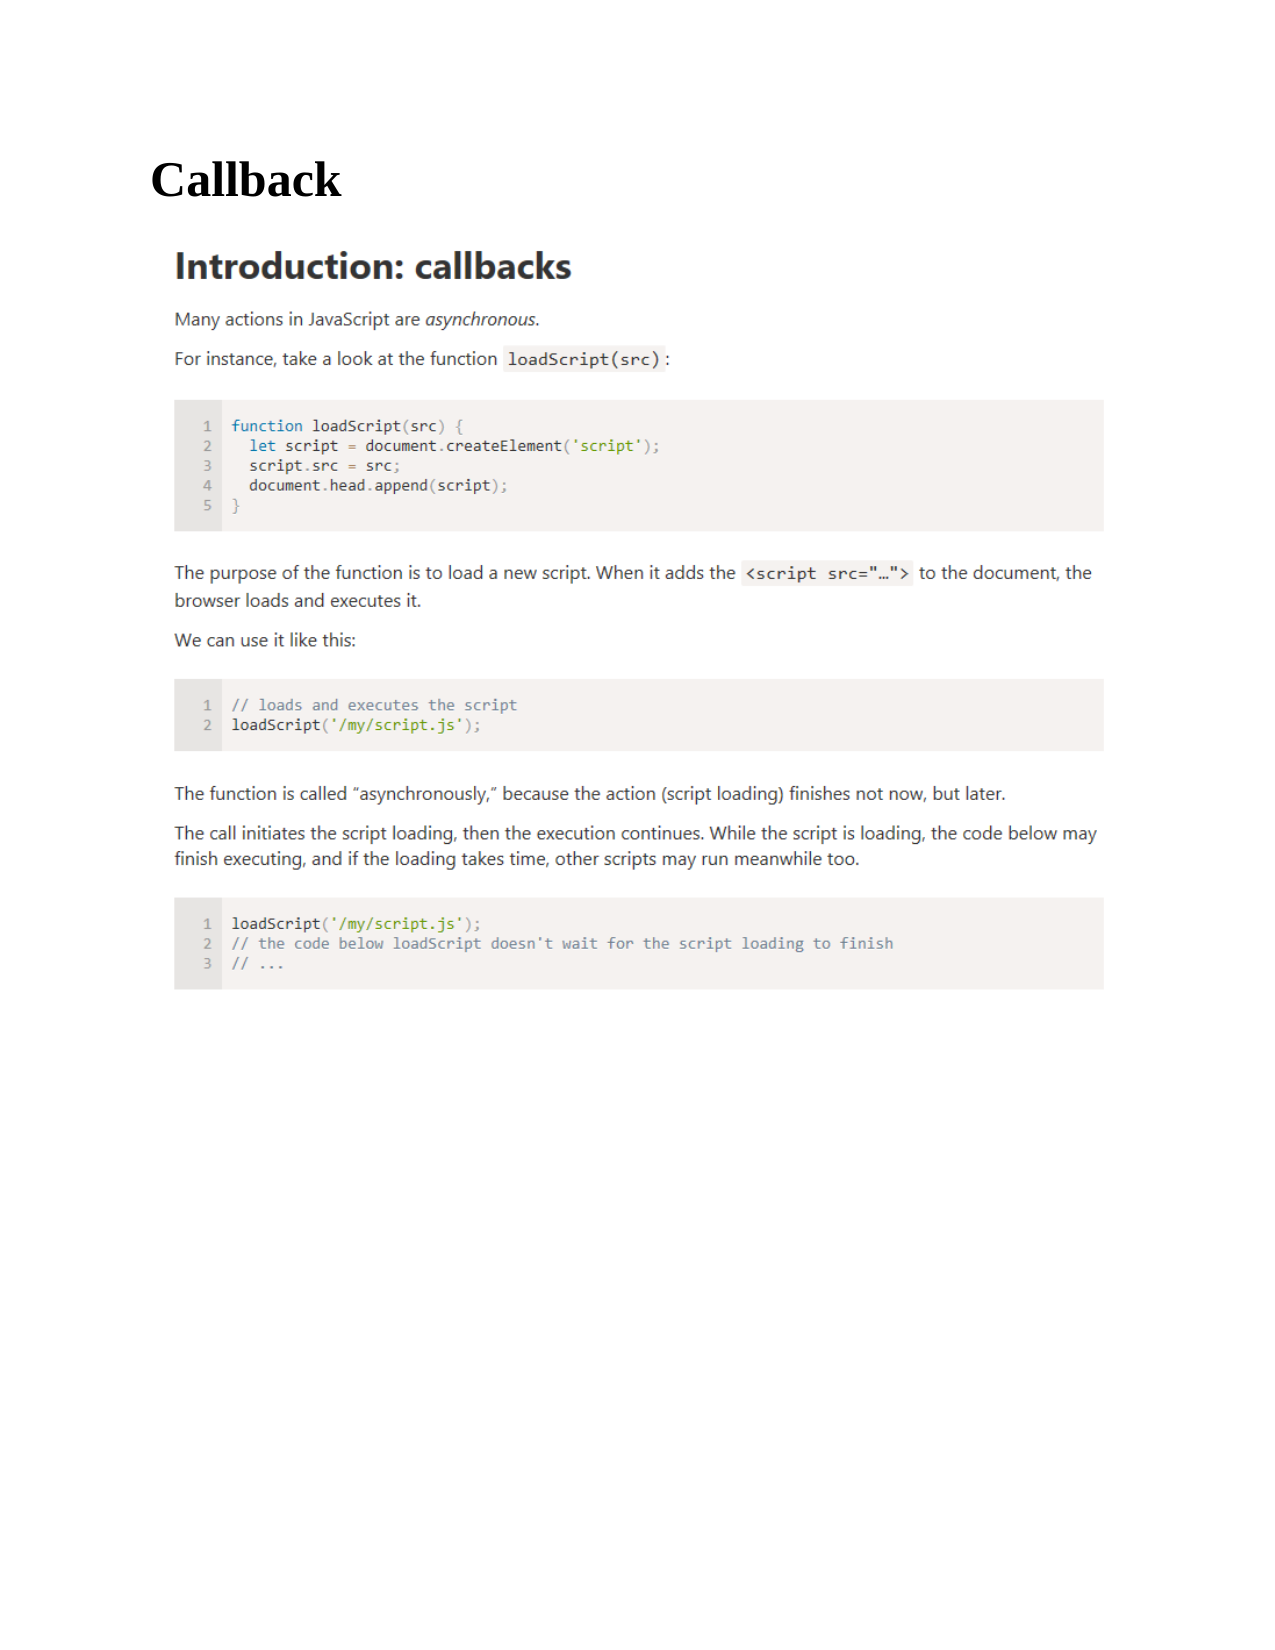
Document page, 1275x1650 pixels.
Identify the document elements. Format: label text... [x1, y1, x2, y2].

picture [150, 236, 1125, 1000]
subtitle Callback [150, 150, 1125, 207]
